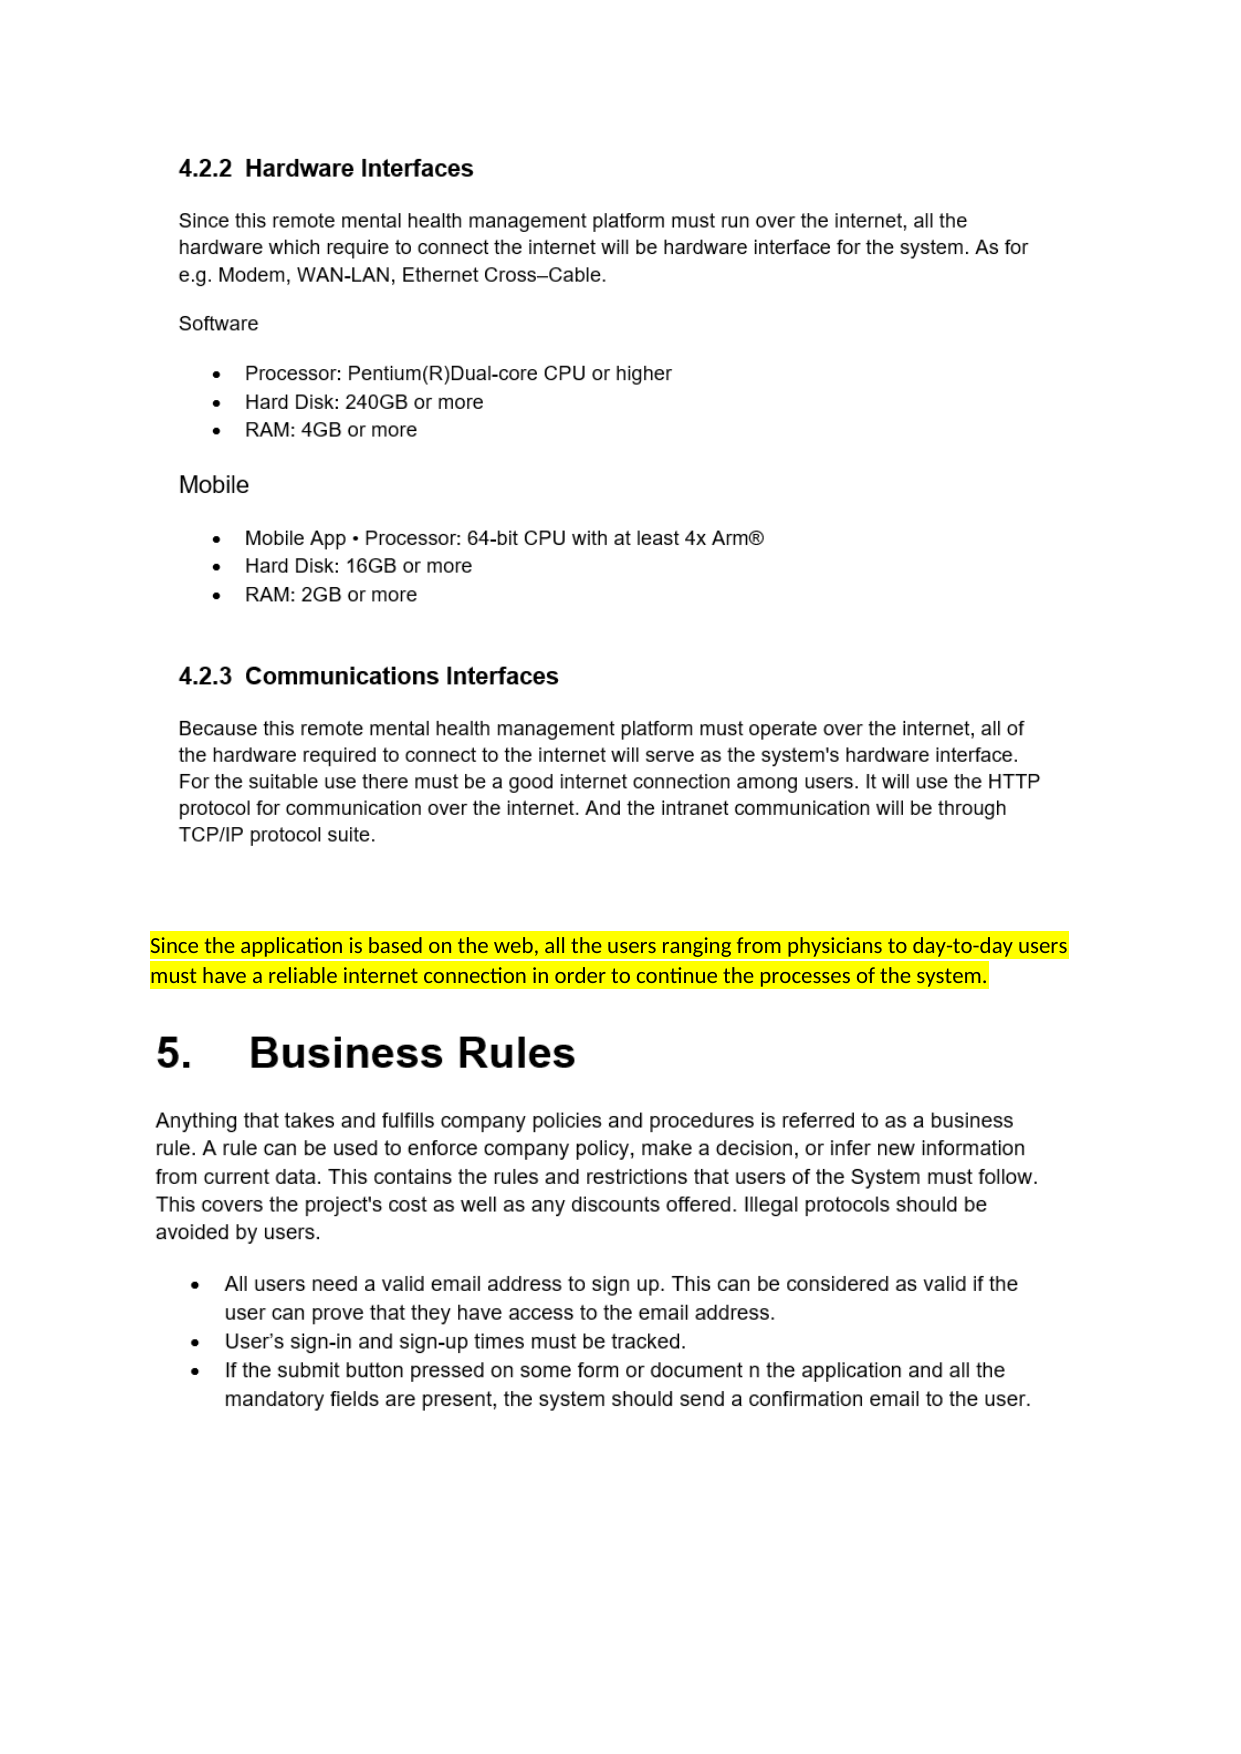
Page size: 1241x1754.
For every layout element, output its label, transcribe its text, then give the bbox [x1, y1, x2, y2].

text Since the application is based on the web, all the users ranging from physicians to day-to-day users must have a reliable internet connection in order to continue the processes of the system. [150, 931, 1090, 989]
picture [150, 150, 1091, 857]
picture [150, 1016, 1091, 1436]
